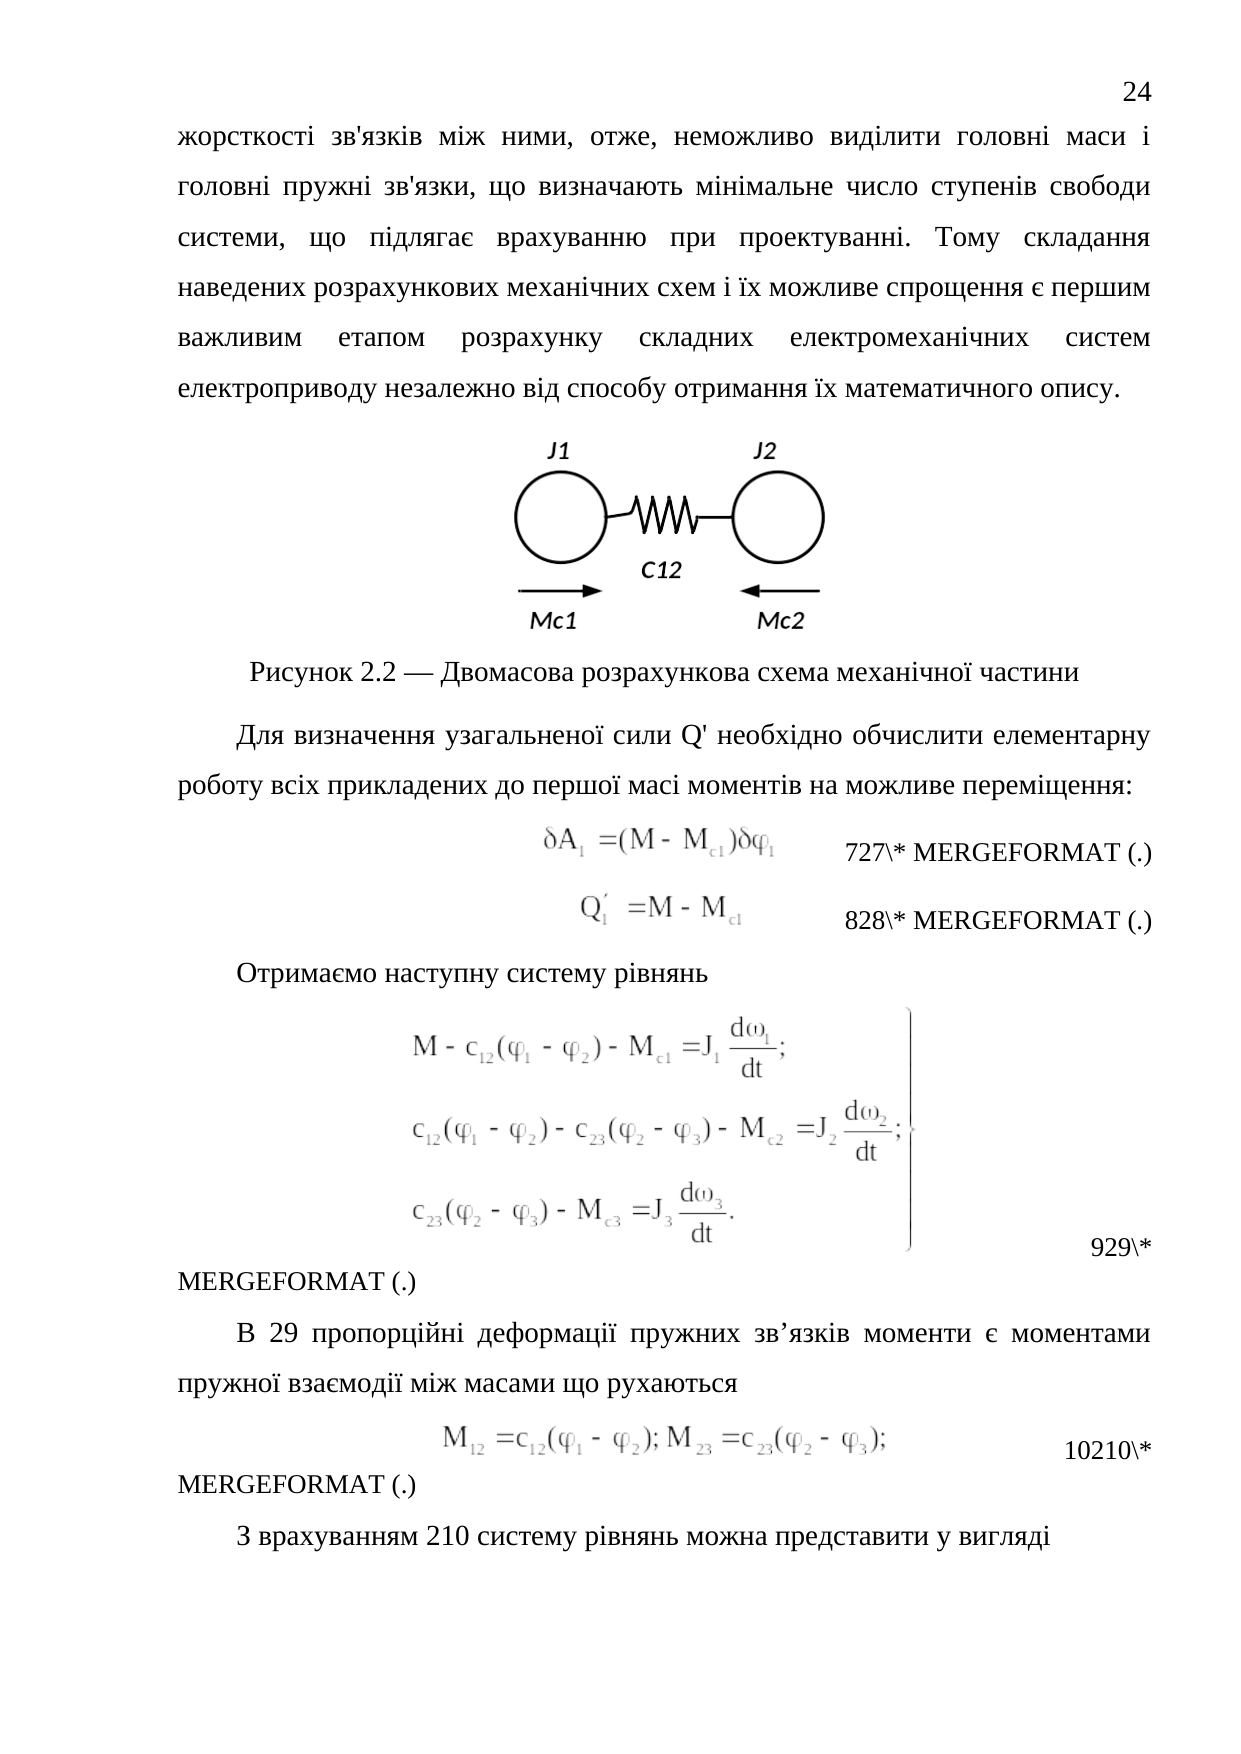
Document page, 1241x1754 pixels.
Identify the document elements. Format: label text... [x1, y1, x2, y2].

text Отримаємо наступну систему рівнянь [177, 955, 1152, 988]
text Рисунок 2.2 — Двомасова розрахункова схема механічної частини [177, 654, 1152, 687]
text Для визначення узагальненої сили Q' необхідно обчислити елементарну роботу всіх прикладених до першої масі моментів на можливе переміщення: [177, 717, 1152, 801]
text В пропорційні деформації пружних зв’язків моменти є моментами пружної взаємодії між масами що рухаються [177, 1315, 1152, 1399]
text З врахуванням систему рівнянь можна представити у вигляді [177, 1518, 1152, 1552]
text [177, 118, 1152, 403]
